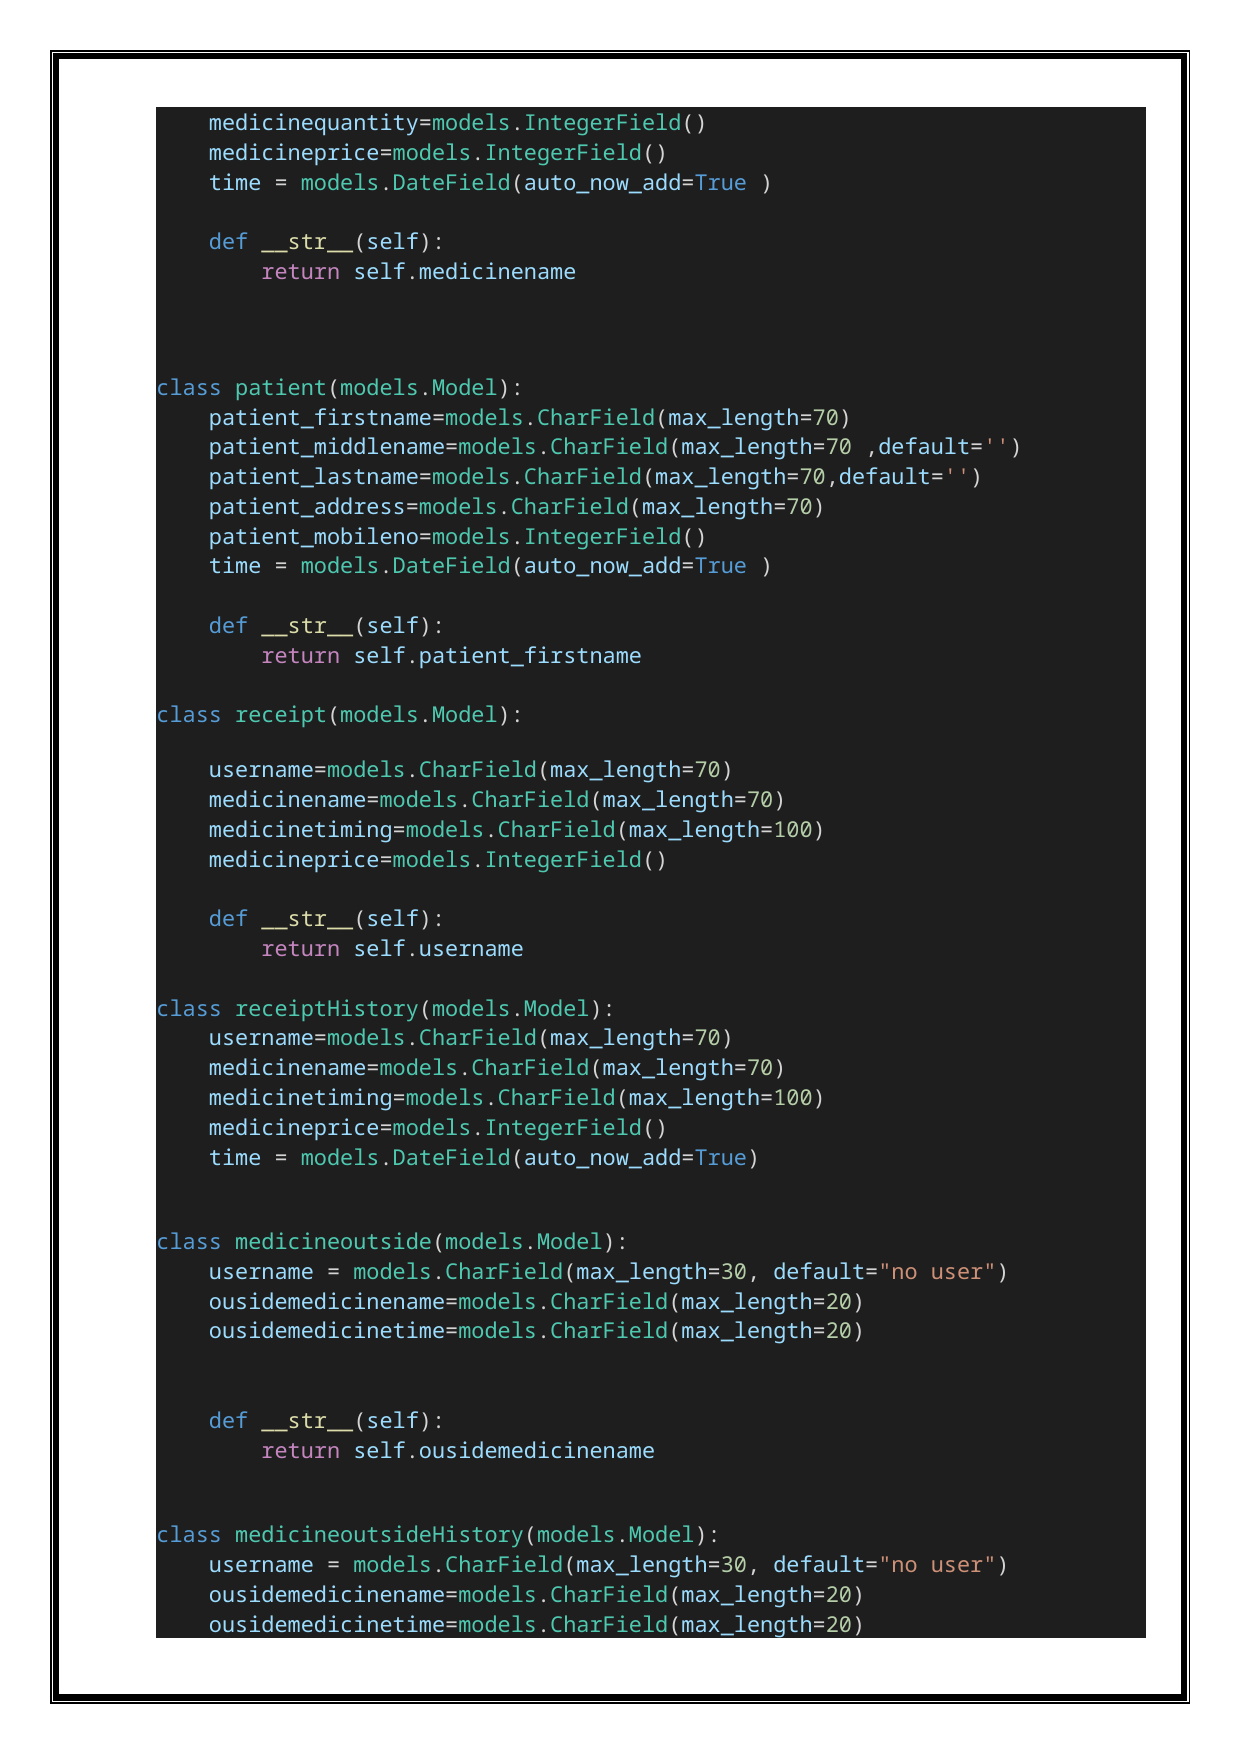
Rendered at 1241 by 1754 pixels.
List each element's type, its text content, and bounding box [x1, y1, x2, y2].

text return self.username [156, 933, 1146, 963]
text patient_address=models.CharField(max_length=70) [156, 491, 1146, 521]
text ousidemedicinename=models.CharField(max_length=20) [156, 1579, 1146, 1608]
text medicineprice=models.IntegerField() [156, 843, 1146, 873]
text username = models.CharField(max_length=30, default="no user") [156, 1549, 1146, 1579]
text class receipt(models.Model): [156, 669, 1146, 729]
text class medicineoutside(models.Model): [156, 1226, 1146, 1256]
text return self.patient_firstname [156, 640, 1146, 669]
text medicinetiming=models.CharField(max_length=100) [156, 814, 1146, 843]
text patient_lastname=models.CharField(max_length=70,default='') [156, 461, 1146, 491]
text medicinename=models.CharField(max_length=70) [156, 1052, 1146, 1082]
text medicinename=models.CharField(max_length=70) [156, 784, 1146, 814]
text time = models.DateField(auto_now_add=True) [156, 1141, 1146, 1171]
text time = models.DateField(auto_now_add=True ) [156, 166, 1146, 196]
text class medicineoutsideHistory(models.Model): [156, 1519, 1146, 1549]
text class patient(models.Model): [156, 372, 1146, 401]
text patient_middlename=models.CharField(max_length=70 ,default='') [156, 431, 1146, 461]
text ousidemedicinetime=models.CharField(max_length=20) [156, 1315, 1146, 1345]
text def __str__(self): [156, 226, 1146, 256]
text medicinequantity=models.IntegerField() [156, 107, 1146, 137]
text medicineprice=models.IntegerField() [156, 1112, 1146, 1141]
text ousidemedicinetime=models.CharField(max_length=20) [156, 1608, 1146, 1638]
text medicineprice=models.IntegerField() [156, 137, 1146, 166]
text return self.ousidemedicinename [156, 1434, 1146, 1464]
text medicinetiming=models.CharField(max_length=100) [156, 1082, 1146, 1112]
text patient_mobileno=models.IntegerField() [156, 521, 1146, 550]
text return self.medicinename [156, 256, 1146, 286]
text time = models.DateField(auto_now_add=True ) [156, 550, 1146, 580]
text ousidemedicinename=models.CharField(max_length=20) [156, 1286, 1146, 1315]
text patient_firstname=models.CharField(max_length=70) [156, 401, 1146, 431]
text username = models.CharField(max_length=30, default="no user") [156, 1256, 1146, 1286]
text username=models.CharField(max_length=70) [156, 1022, 1146, 1052]
text def __str__(self): [156, 1405, 1146, 1434]
text class receiptHistory(models.Model): [156, 992, 1146, 1022]
text def __str__(self): [156, 610, 1146, 640]
text def __str__(self): [156, 903, 1146, 933]
text username=models.CharField(max_length=70) [156, 754, 1146, 784]
